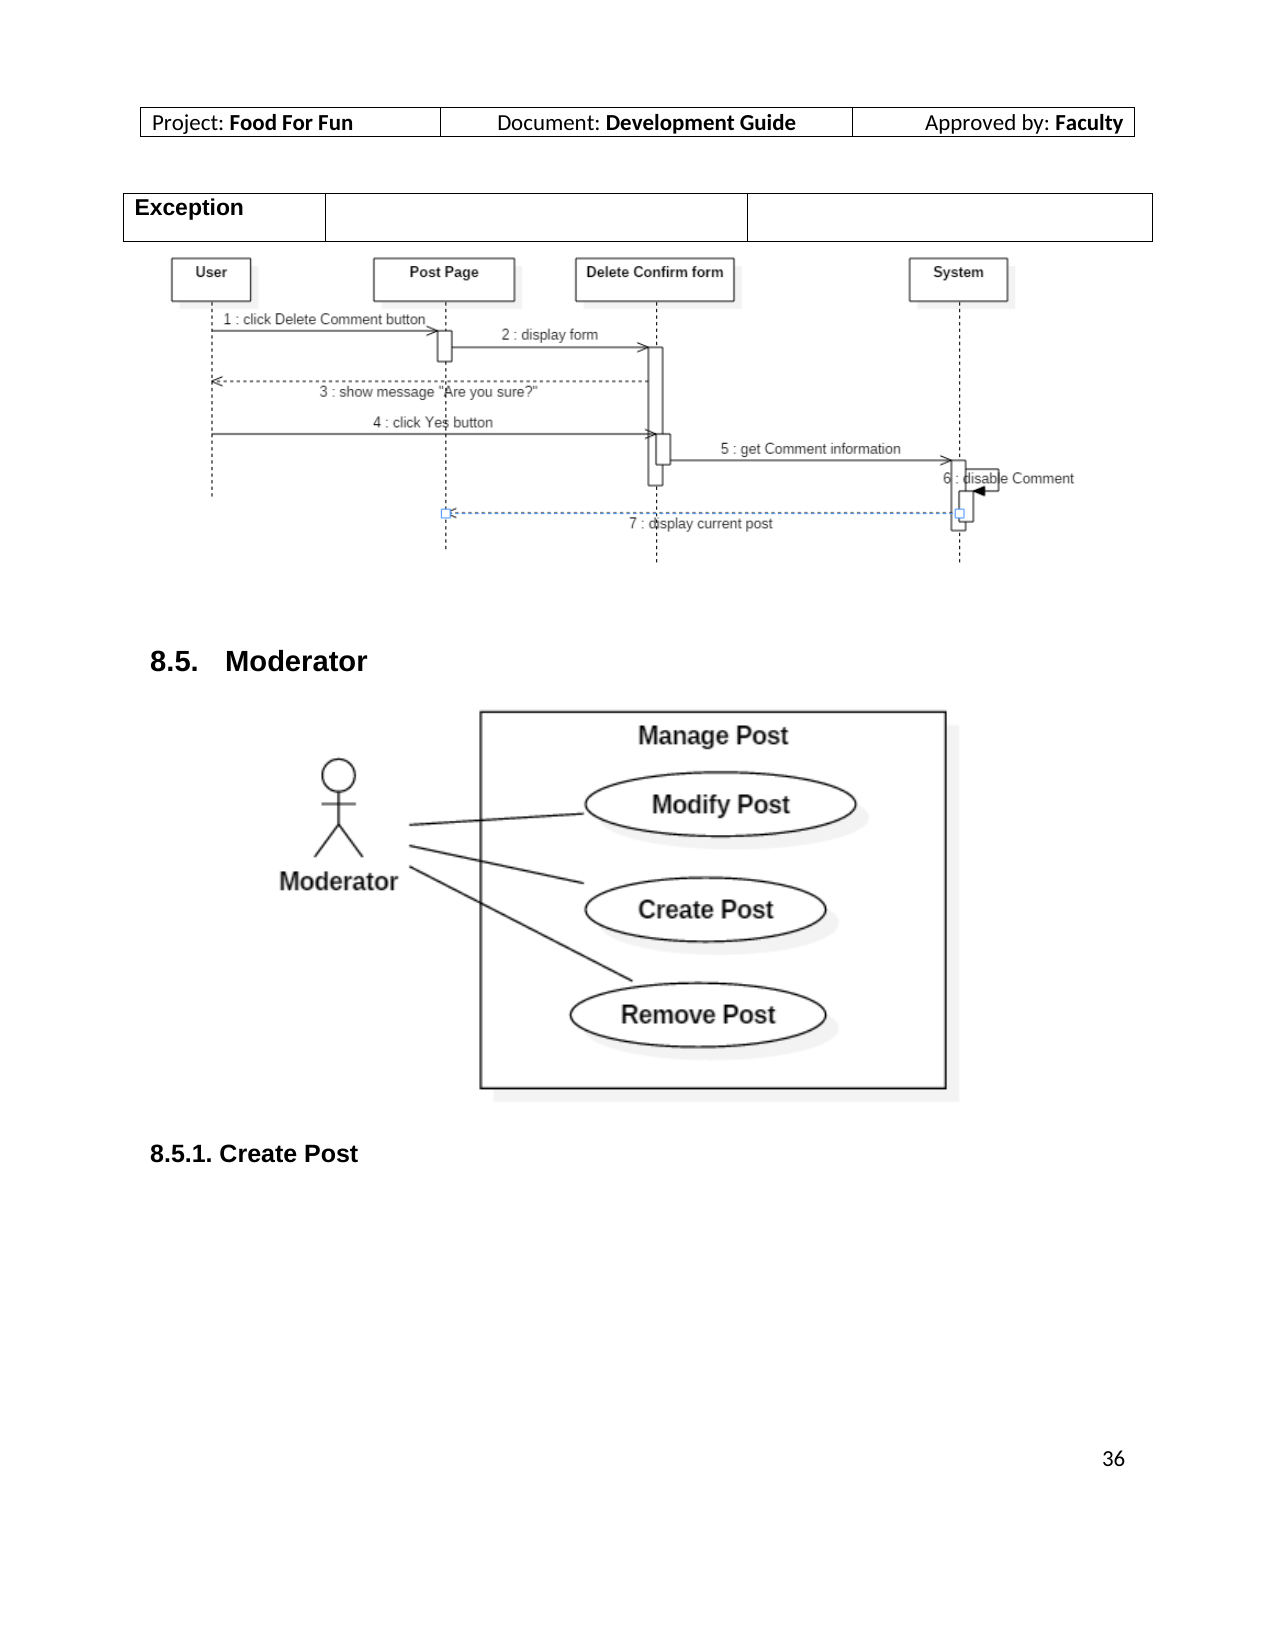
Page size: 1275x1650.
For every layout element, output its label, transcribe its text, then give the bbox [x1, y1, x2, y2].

text 8.5. Moderator [150, 644, 1125, 677]
table_cell [748, 194, 1152, 241]
table_cell [326, 194, 747, 241]
picture [150, 242, 1125, 580]
picture [264, 696, 1011, 1121]
table_cell Exception [124, 194, 325, 241]
text 8.5.1. Create Post [150, 1139, 1125, 1168]
